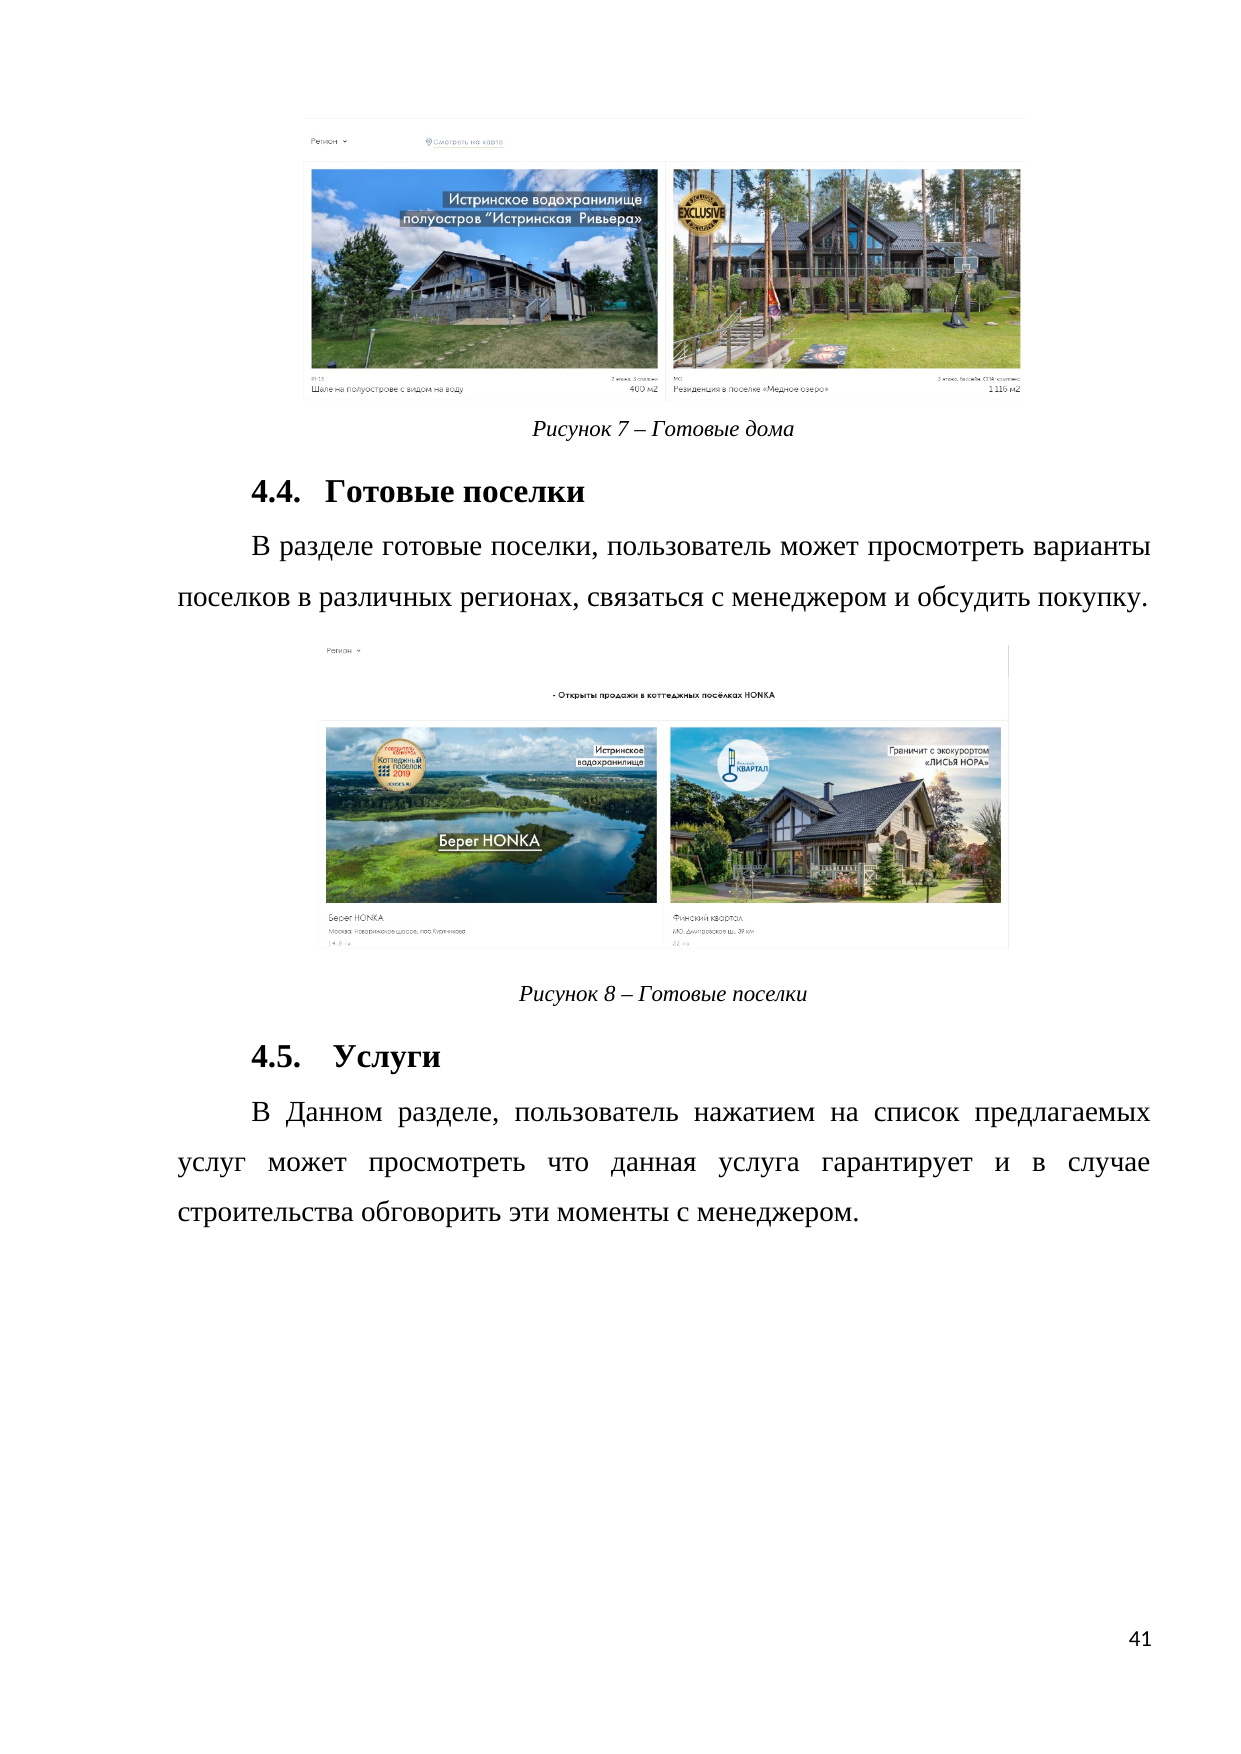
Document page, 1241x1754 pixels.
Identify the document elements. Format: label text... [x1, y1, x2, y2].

list Готовые поселки [177, 471, 1152, 509]
picture [303, 118, 1026, 401]
text Рисунок 7 – Готовые дома [177, 415, 1152, 441]
text Рисунок 8 – Готовые поселки [177, 980, 1152, 1006]
text В разделе готовые поселки, пользователь может просмотреть варианты поселков в различных регионах, связаться с менеджером и обсудить покупку. [177, 528, 1152, 612]
list Услуги [177, 1036, 1152, 1074]
picture [319, 645, 1009, 950]
text В Данном разделе, пользователь нажатием на список предлагаемых услуг может просмотреть что данная услуга гарантирует и в случае строительства обговорить эти моменты с менеджером. [177, 1094, 1152, 1228]
